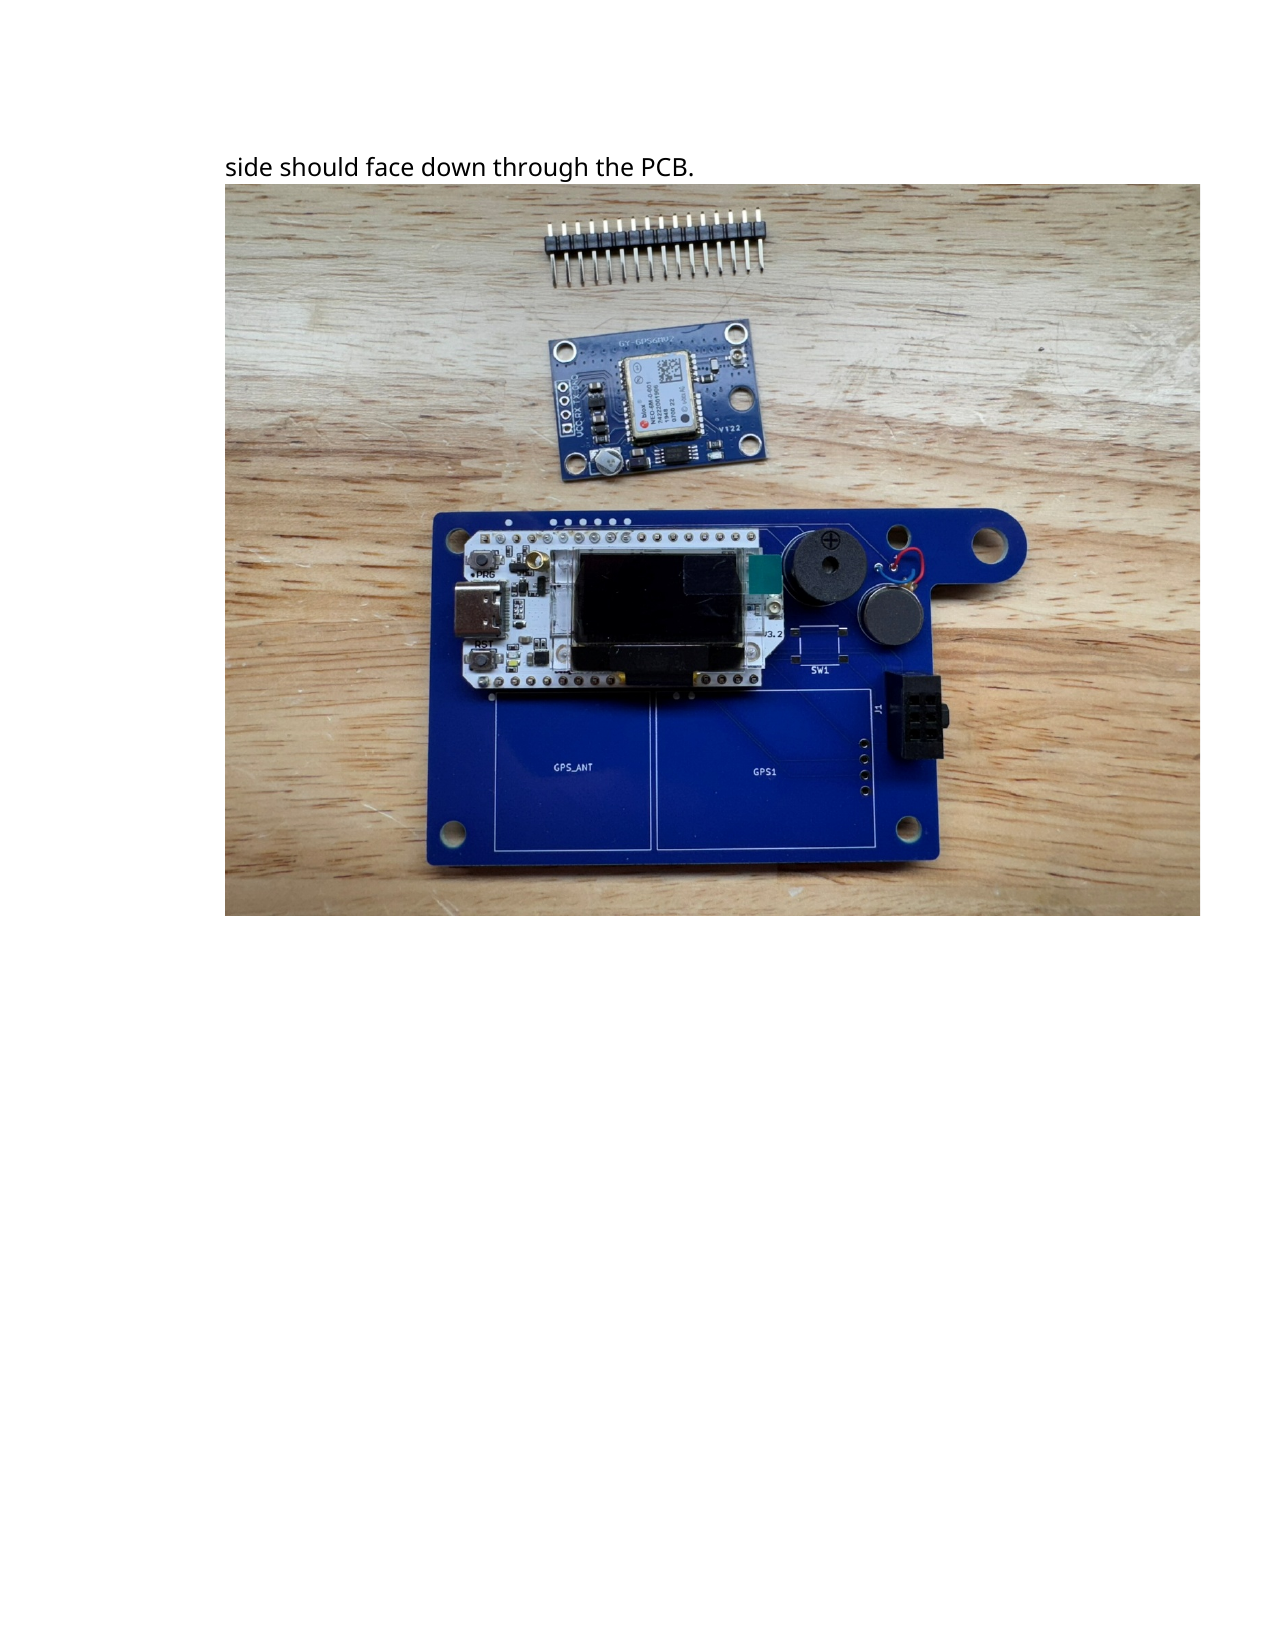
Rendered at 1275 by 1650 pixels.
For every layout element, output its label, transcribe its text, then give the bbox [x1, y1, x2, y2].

picture [225, 184, 1200, 916]
